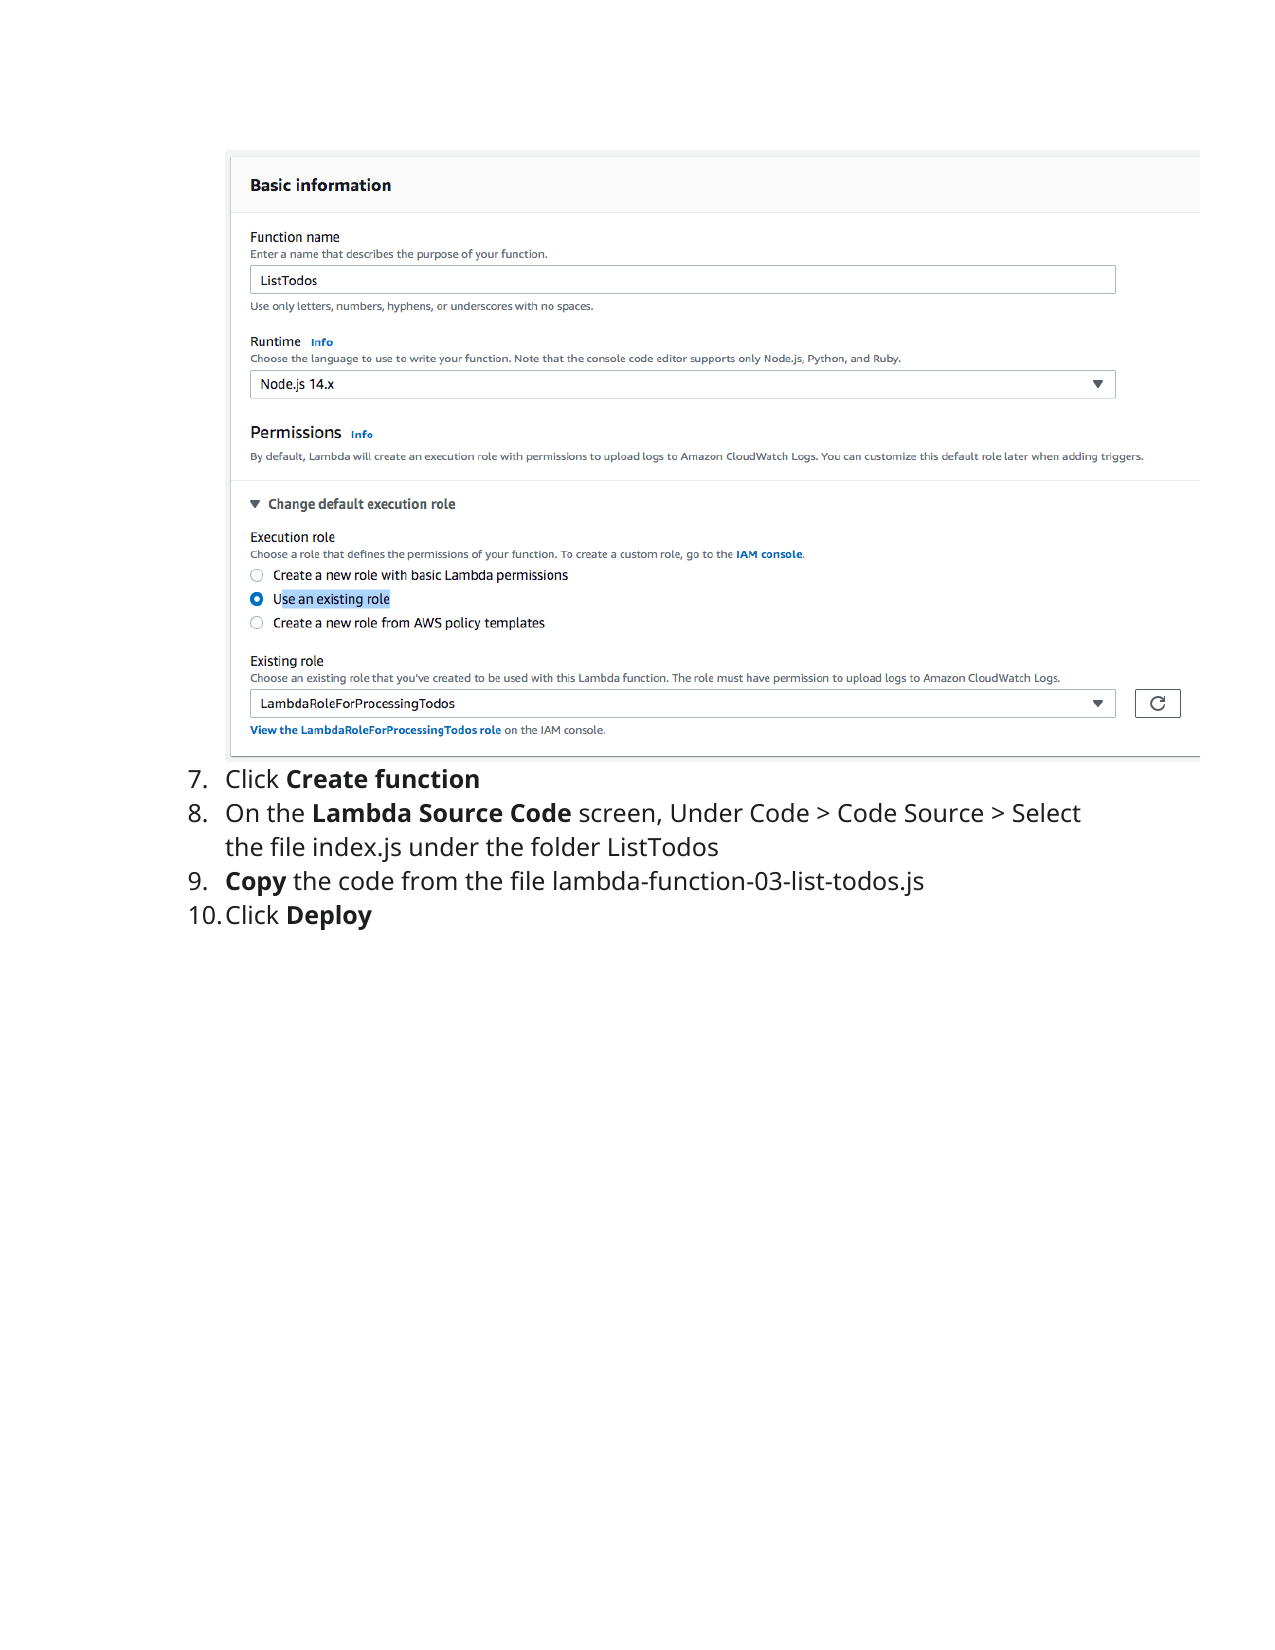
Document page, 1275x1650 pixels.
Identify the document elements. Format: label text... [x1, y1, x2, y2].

list Click Deploy [187, 898, 1125, 932]
picture [225, 150, 1200, 762]
list Copy the code from the file lambda-function-03-list-todos.js [187, 863, 1125, 898]
list On the Lambda Source Code screen, Under Code > Code Source > Select the file index.js under the folder ListTodos [187, 795, 1125, 863]
list Click Create function [187, 761, 1125, 795]
